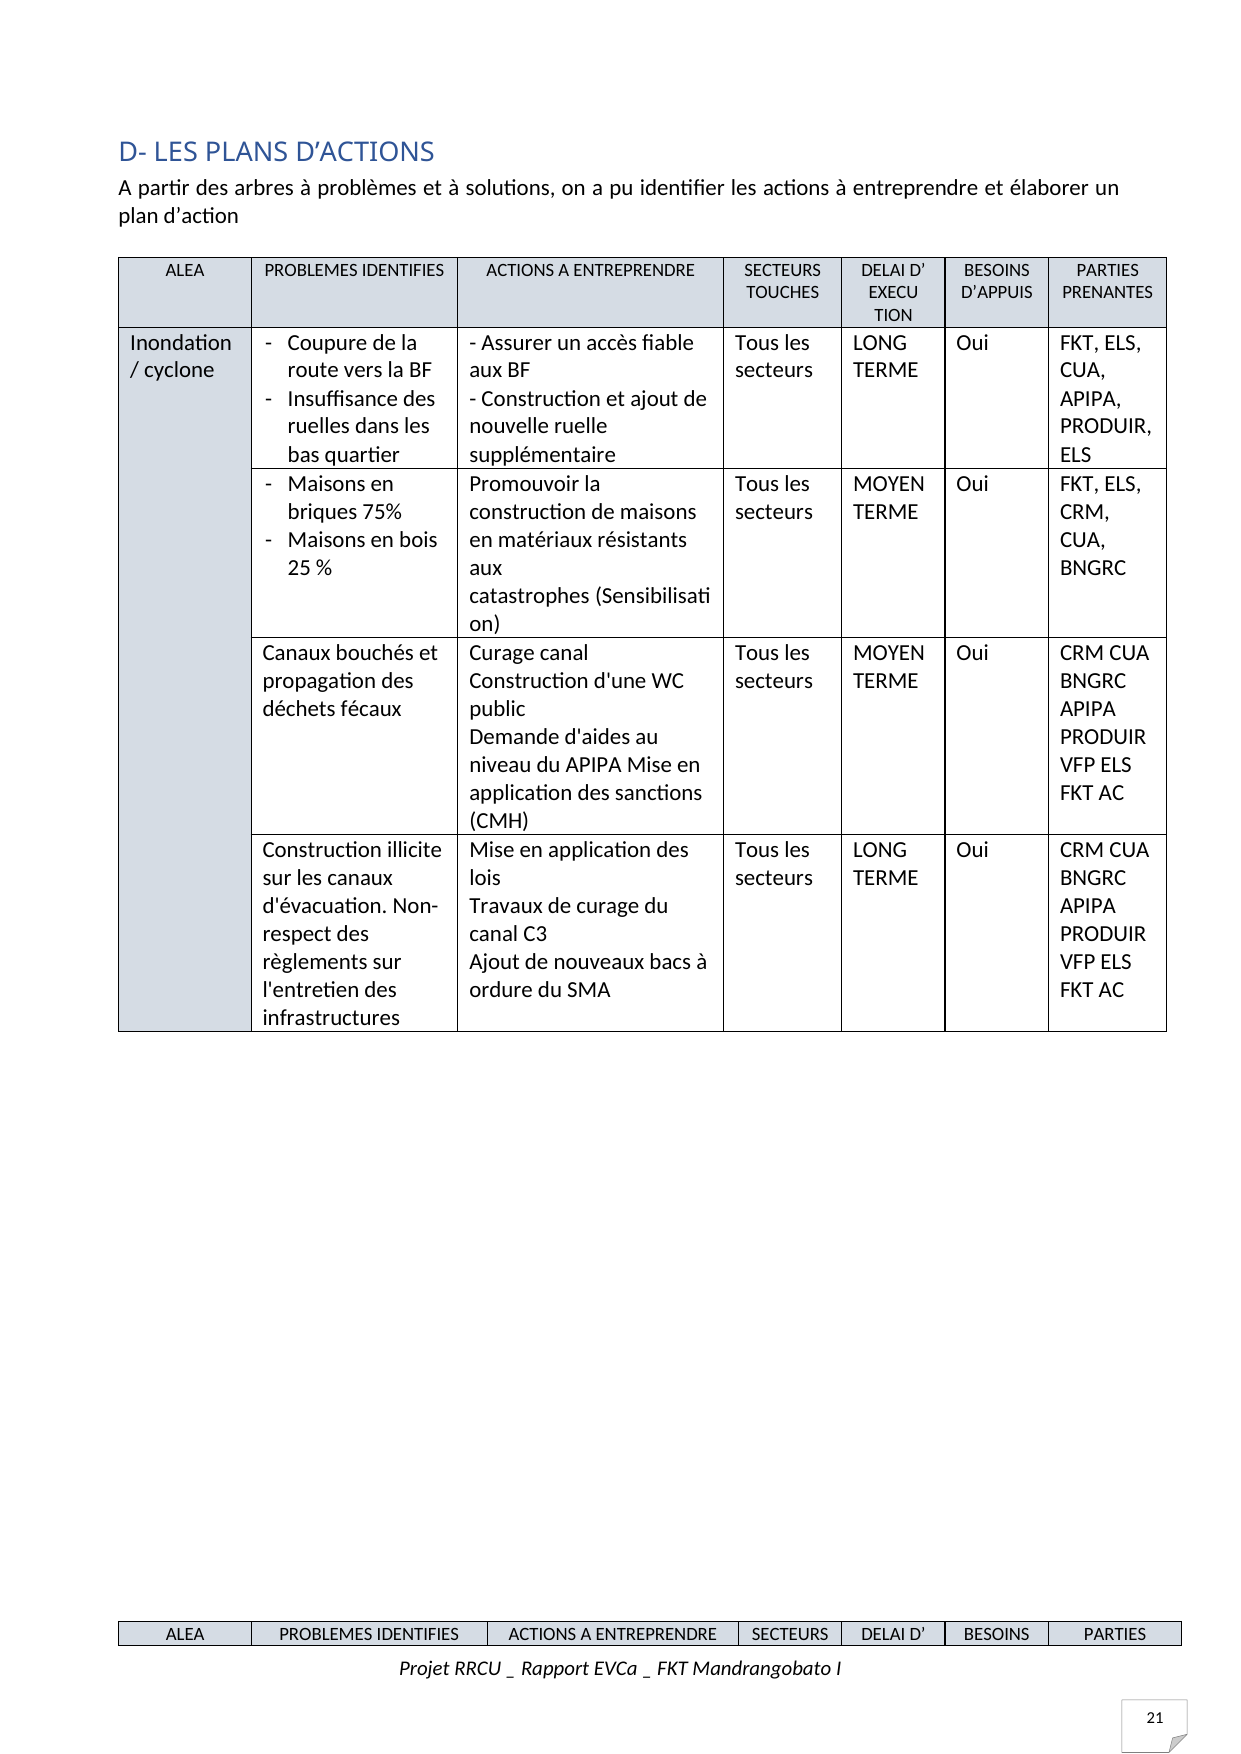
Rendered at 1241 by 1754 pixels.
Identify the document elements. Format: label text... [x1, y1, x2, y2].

table_cell Tous les secteurs [724, 469, 841, 637]
table_header SECTEURS TOUCHES [724, 258, 841, 327]
table_cell Construction illicite sur les canaux d'évacuation. Non-respect des règlements sur l'entretien des infrastructures [252, 835, 457, 1031]
table_cell Oui [946, 638, 1048, 834]
table_header ALEA [119, 258, 251, 327]
table_header DELAI D’ EXECU TION [842, 1622, 944, 1645]
table_cell Oui [946, 469, 1048, 637]
table_header PARTIES PRENANTES [1049, 258, 1166, 327]
table_header PARTIES PRENANTES [1049, 1622, 1181, 1645]
table_cell FKT, ELS, CRM, CUA, BNGRC [1049, 469, 1166, 637]
table_cell Mise en application des lois Travaux de curage du canal C3 Ajout de nouveaux bacs à ordure du SMA [458, 835, 723, 1031]
table_cell Promouvoir la construction de maisons en matériaux résistants aux catastrophes (Sensibilisation) [458, 469, 723, 637]
table_cell Coupure de la route vers la BF Insuffisance des ruelles dans les bas quartier [252, 328, 457, 468]
table_header BESOINS D’APPUIS [946, 258, 1048, 327]
table_header SECTEURS TOUCHES [739, 1622, 841, 1645]
text A partir des arbres à problèmes et à solutions, on a pu identifier les actions à entreprendre et élaborer un plan d’action [118, 173, 1122, 229]
table_cell Curage canal Construction d'une WC public Demande d'aides au niveau du APIPA Mise en application des sanctions (CMH) [458, 638, 723, 834]
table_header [252, 1622, 487, 1645]
table_cell Oui [946, 835, 1048, 1031]
table_cell CRM CUA BNGRC APIPA PRODUIR VFP ELS FKT AC [1049, 835, 1166, 1031]
table_header ALEA [119, 1622, 251, 1645]
table_header ACTIONS A ENTREPRENDRE [458, 258, 723, 327]
table_cell CRM CUA BNGRC APIPA PRODUIR VFP ELS FKT AC [1049, 638, 1166, 834]
subtitle D- LES PLANS D’ACTIONS [118, 133, 1122, 170]
table_cell Inondation/ cyclone [119, 328, 251, 1031]
table_cell FKT, ELS, CUA, APIPA, PRODUIR, ELS [1049, 328, 1166, 468]
table_header PROBLEMES IDENTIFIES [252, 258, 457, 327]
table_cell LONG TERME [842, 328, 944, 468]
table_cell MOYEN TERME [842, 638, 944, 834]
table_cell - Assurer un accès fiable aux BF - Construction et ajout de nouvelle ruelle supplémentaire [458, 328, 723, 468]
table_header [488, 1622, 738, 1645]
table_header DELAI D’ EXECU TION [842, 258, 944, 327]
table_cell Tous les secteurs [724, 328, 841, 468]
table_cell MOYEN TERME [842, 469, 944, 637]
table_cell Canaux bouchés et propagation des déchets fécaux [252, 638, 457, 834]
table_cell LONG TERME [842, 835, 944, 1031]
table_header BESOINS D’APPUIS [946, 1622, 1048, 1645]
table_cell Tous les secteurs [724, 638, 841, 834]
table_cell Oui [946, 328, 1048, 468]
table_cell Tous les secteurs [724, 835, 841, 1031]
table_cell Maisons en briques 75% Maisons en bois 25 % [252, 469, 457, 637]
